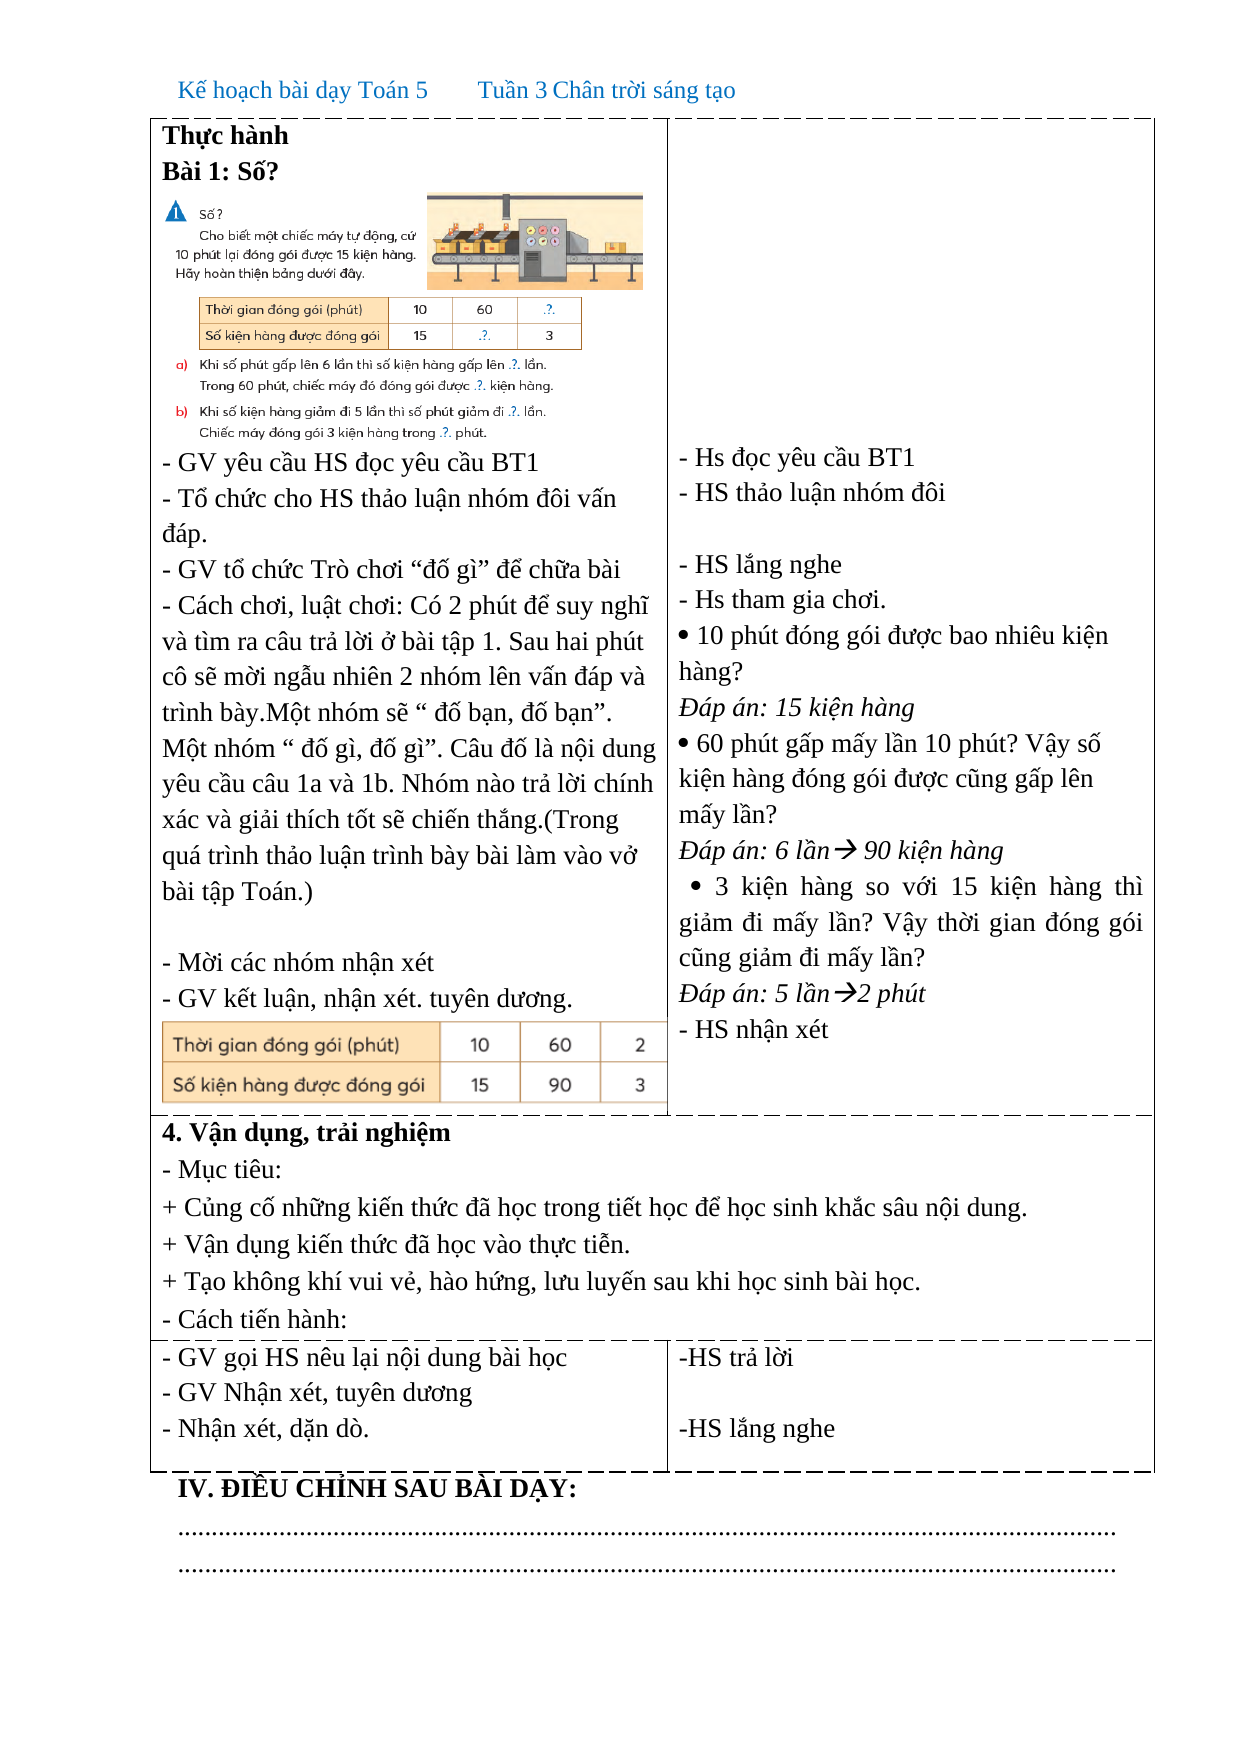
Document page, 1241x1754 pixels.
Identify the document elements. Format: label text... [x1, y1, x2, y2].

text ........................................................................................................................................... [177, 1510, 1152, 1541]
table_cell 4. Vận dụng, trải nghiệm - Mục tiêu: + Củng cố những kiến thức đã học trong tiết học để học sinh khắc sâu nội dung. + Vận dụng kiến thức đã học vào thực tiễn. + Tạo không khí vui vẻ, hào hứng, lưu luyến sau khi học sinh bài học. - Cách tiến hành: [151, 1115, 1154, 1339]
picture [161, 1017, 668, 1111]
table_cell - Hs đọc yêu cầu BT1 - HS thảo luận nhóm đôi - HS lắng nghe - Hs tham gia chơi. 10 phút đóng gói được bao nhiêu kiện hàng? Đáp án: 15 kiện hàng 60 phút gấp mấy lần 10 phút? Vậy số kiện hàng đóng gói được cũng gấp lên mấy lần? Đáp án: 6 lần 90 kiện hàng 3 kiện hàng so với 15 kiện hàng thì giảm đi mấy lần? Vậy thời gian đóng gói cũng giảm đi mấy lần? Đáp án: 5 lần2 phút - HS nhận xét [668, 118, 1154, 1115]
picture [161, 190, 657, 442]
table_cell Thực hành Bài 1: Số? - GV yêu cầu HS đọc yêu cầu BT1 - Tổ chức cho HS thảo luận nhóm đôi vấn đáp. - GV tổ chức Trò chơi “đố gì” để chữa bài - Cách chơi, luật chơi: Có 2 phút để suy nghĩ và tìm ra câu trả lời ở bài tập 1. Sau hai phút cô sẽ mời ngẫu nhiên 2 nhóm lên vấn đáp và trình bày.Một nhóm sẽ “ đố bạn, đố bạn”. Một nhóm “ đố gì, đố gì”. Câu đố là nội dung yêu cầu câu 1a và 1b. Nhóm nào trả lời chính xác và giải thích tốt sẽ chiến thắng.(Trong quá trình thảo luận trình bày bài làm vào vở bài tập Toán.) - Mời các nhóm nhận xét - GV kết luận, nhận xét. tuyên dương. [151, 118, 667, 1115]
text ........................................................................................................................................... [177, 1547, 1152, 1578]
table_cell -HS trả lời -HS lắng nghe [668, 1340, 1154, 1471]
table_cell - GV gọi HS nêu lại nội dung bài học - GV Nhận xét, tuyên dương - Nhận xét, dặn dò. [151, 1340, 667, 1471]
text IV. ĐIỀU CHỈNH SAU BÀI DẠY: [177, 1472, 1152, 1503]
